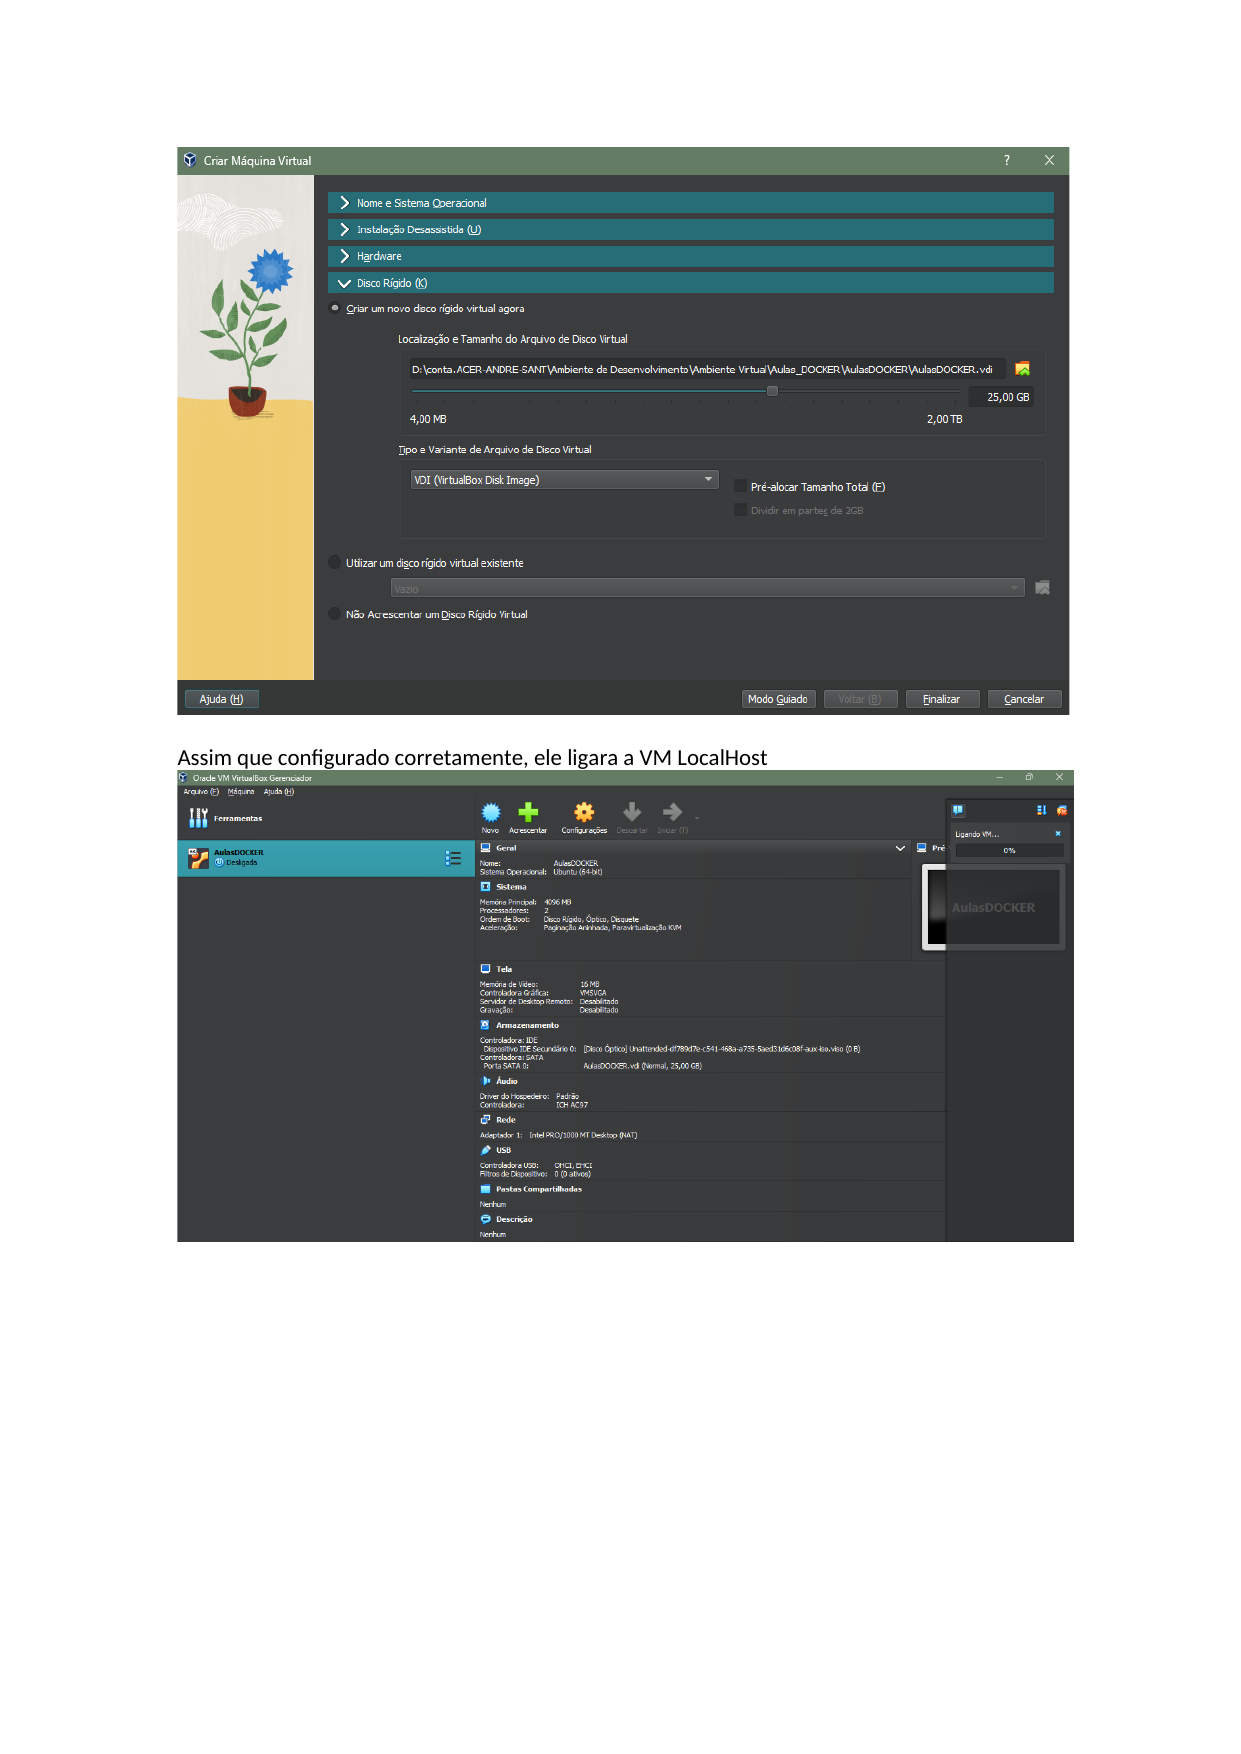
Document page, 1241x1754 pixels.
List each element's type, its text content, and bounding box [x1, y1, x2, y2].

picture [177, 770, 1074, 1242]
picture [177, 147, 1070, 715]
text Assim que configurado corretamente, ele ligara a VM LocalHost [177, 743, 1063, 770]
